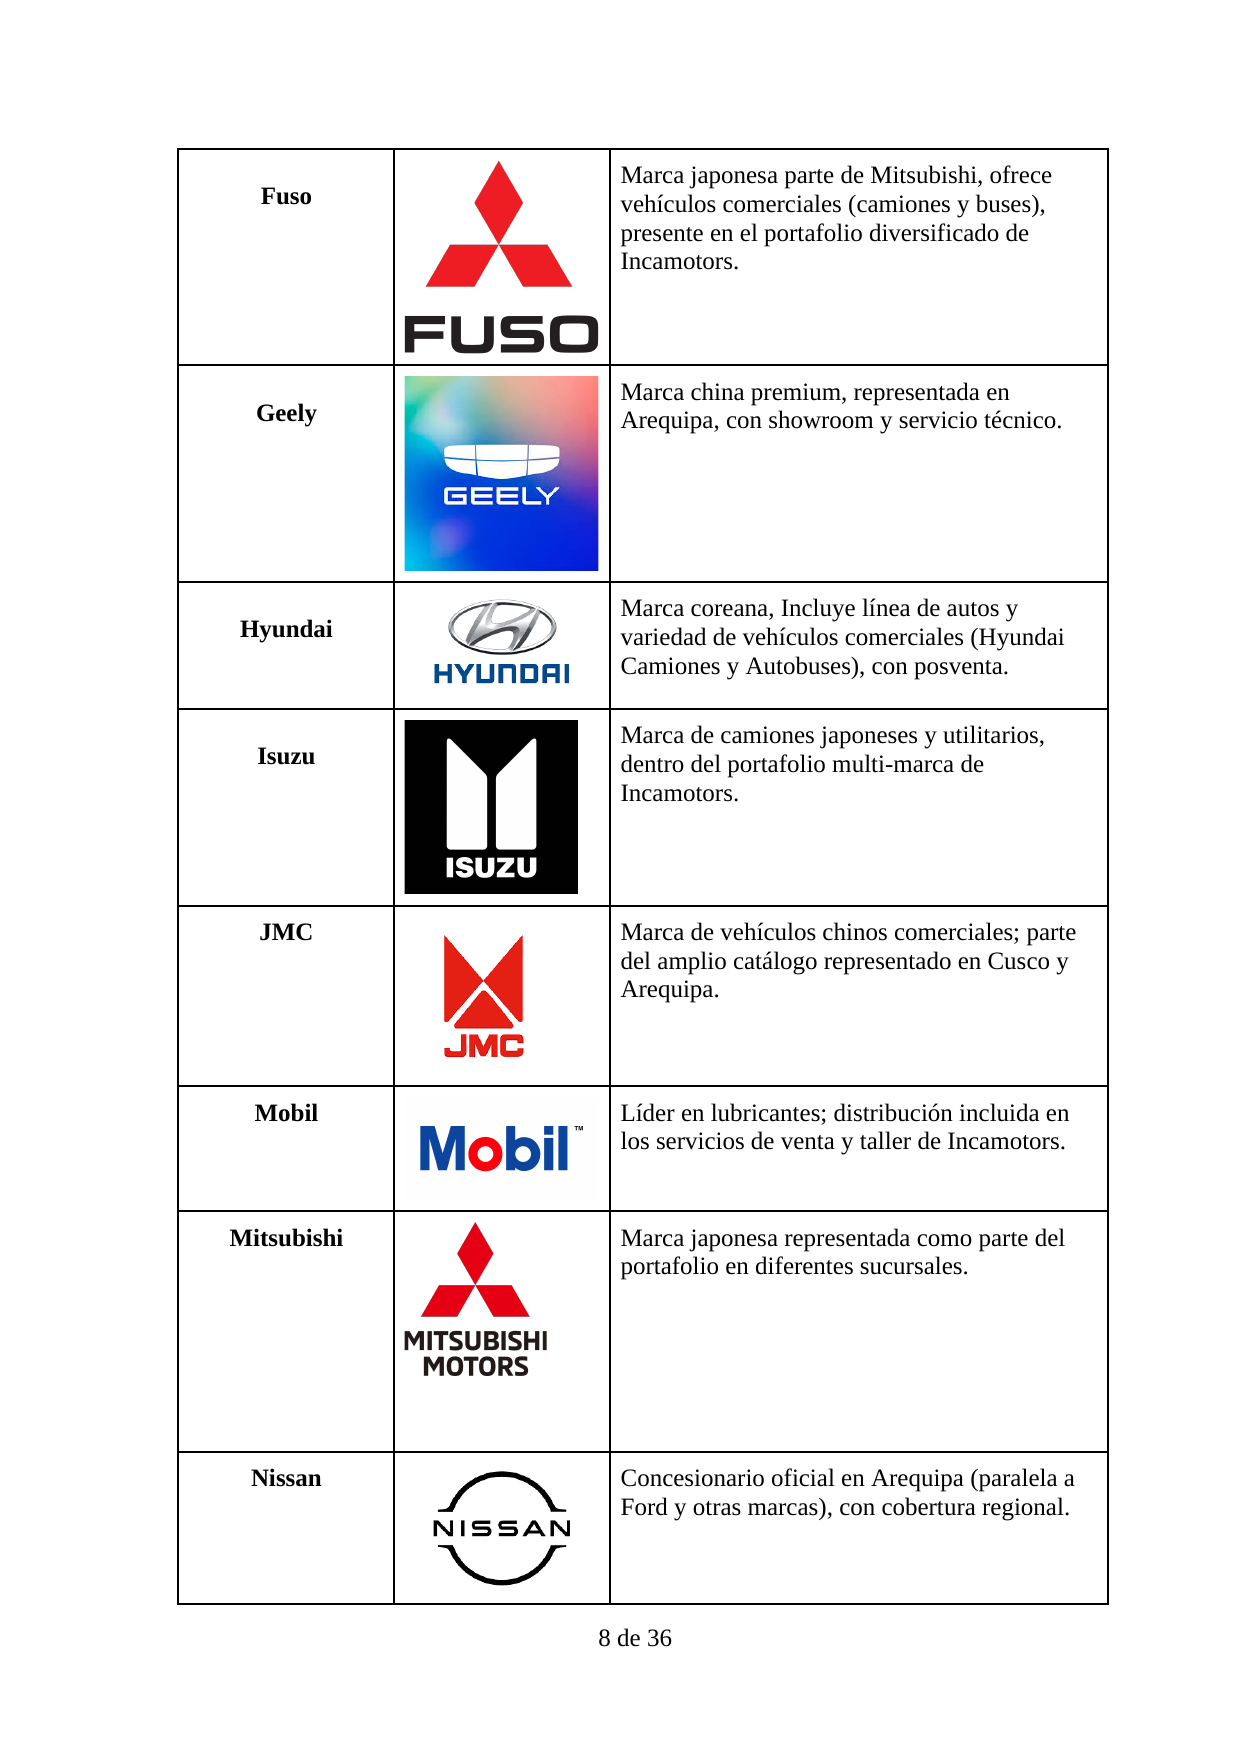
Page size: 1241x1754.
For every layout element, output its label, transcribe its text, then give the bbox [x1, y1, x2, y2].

table_cell Marca coreana, Incluye línea de autos y variedad de vehículos comerciales (Hyundai Camiones y Autobuses), con posventa. [611, 583, 1107, 708]
table_cell [395, 1212, 609, 1451]
picture [404, 1463, 599, 1593]
table_cell [395, 710, 609, 904]
table_cell Marca china premium, representada en Arequipa, con showroom y servicio técnico. [611, 366, 1107, 581]
table_cell Marca de camiones japoneses y utilitarios, dentro del portafolio multi-marca de Incamotors. [611, 710, 1107, 904]
table_cell Mobil [179, 1087, 393, 1210]
table_cell [395, 1453, 609, 1603]
table_cell [395, 907, 609, 1085]
table_cell Líder en lubricantes; distribución incluida en los servicios de venta y taller de Incamotors. [611, 1087, 1107, 1210]
table_cell [395, 583, 609, 708]
table_cell Hyundai [179, 583, 393, 708]
table_cell Marca de vehículos chinos comerciales; parte del amplio catálogo representado en Cusco y Arequipa. [611, 907, 1107, 1085]
picture [404, 1222, 547, 1376]
table_cell JMC [179, 907, 393, 1085]
table_cell Fuso [179, 150, 393, 364]
picture [404, 160, 599, 354]
picture [404, 593, 599, 698]
table_cell Isuzu [179, 710, 393, 904]
table_cell Concesionario oficial en Arequipa (paralela a Ford y otras marcas), con cobertura regional. [611, 1453, 1107, 1603]
picture [404, 720, 578, 894]
table_cell [395, 366, 609, 581]
table_cell Nissan [179, 1453, 393, 1603]
picture [404, 1097, 599, 1200]
table_cell Marca japonesa representada como parte del portafolio en diferentes sucursales. [611, 1212, 1107, 1451]
picture [404, 376, 599, 571]
table_cell Geely [179, 366, 393, 581]
picture [404, 917, 563, 1075]
table_cell Mitsubishi [179, 1212, 393, 1451]
table_cell [395, 1087, 609, 1210]
table_cell [395, 150, 609, 364]
table_cell Marca japonesa parte de Mitsubishi, ofrece vehículos comerciales (camiones y buses), presente en el portafolio diversificado de Incamotors. [611, 150, 1107, 364]
